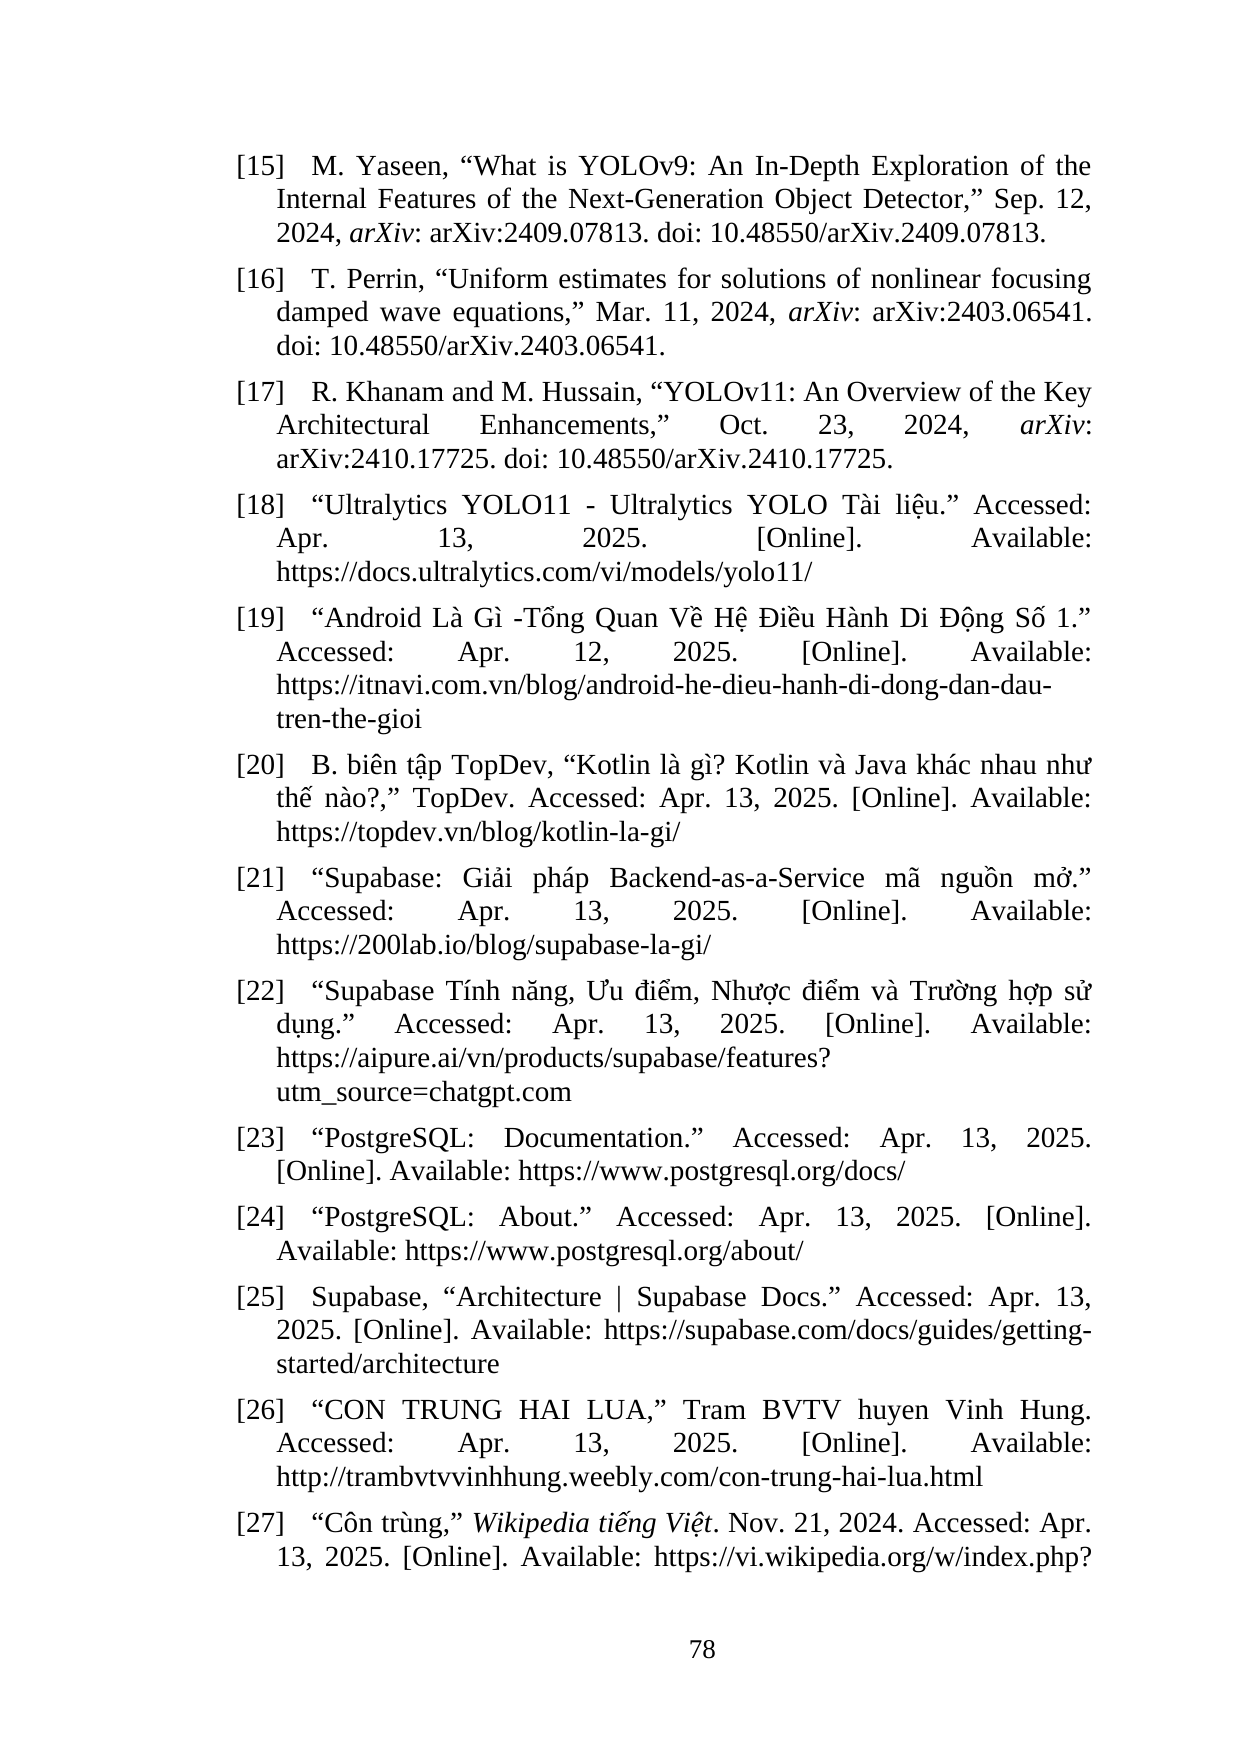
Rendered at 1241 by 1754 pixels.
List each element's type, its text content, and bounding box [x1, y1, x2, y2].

text [24] “PostgreSQL: About.” Accessed: Apr. 13, 2025. [Online]. Available: https://www.postgresql.org/about/ [236, 1199, 1093, 1266]
text [26] “CON TRUNG HAI LUA,” Tram BVTV huyen Vinh Hung. Accessed: Apr. 13, 2025. [Online]. Available: http://trambvtvvinhhung.weebly.com/con-trung-hai-lua.html [236, 1392, 1093, 1493]
text [17] R. Khanam and M. Hussain, “YOLOv11: An Overview of the Key Architectural Enhancements,” Oct. 23, 2024, arXiv: arXiv:2410.17725. doi: 10.48550/arXiv.2410.17725. [236, 374, 1093, 474]
text [23] “PostgreSQL: Documentation.” Accessed: Apr. 13, 2025. [Online]. Available: https://www.postgresql.org/docs/ [236, 1120, 1093, 1187]
text [18] “Ultralytics YOLO11 - Ultralytics YOLO Tài liệu.” Accessed: Apr. 13, 2025. [Online]. Available: https://docs.ultralytics.com/vi/models/yolo11/ [236, 487, 1093, 588]
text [236, 1505, 1093, 1572]
text [22] “Supabase Tính năng, Ưu điểm, Nhược điểm và Trường hợp sử dụng.” Accessed: Apr. 13, 2025. [Online]. Available: https://aipure.ai/vn/products/supabase/features?utm_source=chatgpt.com [236, 973, 1093, 1107]
text [25] Supabase, “Architecture | Supabase Docs.” Accessed: Apr. 13, 2025. [Online]. Available: https://supabase.com/docs/guides/getting-started/architecture [236, 1279, 1093, 1379]
text [21] “Supabase: Giải pháp Backend-as-a-Service mã nguồn mở.” Accessed: Apr. 13, 2025. [Online]. Available: https://200lab.io/blog/supabase-la-gi/ [236, 860, 1093, 961]
text [15] M. Yaseen, “What is YOLOv9: An In-Depth Exploration of the Internal Features of the Next-Generation Object Detector,” Sep. 12, 2024, arXiv: arXiv:2409.07813. doi: 10.48550/arXiv.2409.07813. [236, 148, 1093, 248]
text [20] B. biên tập TopDev, “Kotlin là gì? Kotlin và Java khác nhau như thế nào?,” TopDev. Accessed: Apr. 13, 2025. [Online]. Available: https://topdev.vn/blog/kotlin-la-gi/ [236, 747, 1093, 847]
text [19] “Android Là Gì -Tổng Quan Về Hệ Điều Hành Di Động Số 1.” Accessed: Apr. 12, 2025. [Online]. Available: https://itnavi.com.vn/blog/android-he-dieu-hanh-di-dong-dan-dau-tren-the-gioi [236, 600, 1093, 734]
text [16] T. Perrin, “Uniform estimates for solutions of nonlinear focusing damped wave equations,” Mar. 11, 2024, arXiv: arXiv:2403.06541. doi: 10.48550/arXiv.2403.06541. [236, 261, 1093, 361]
